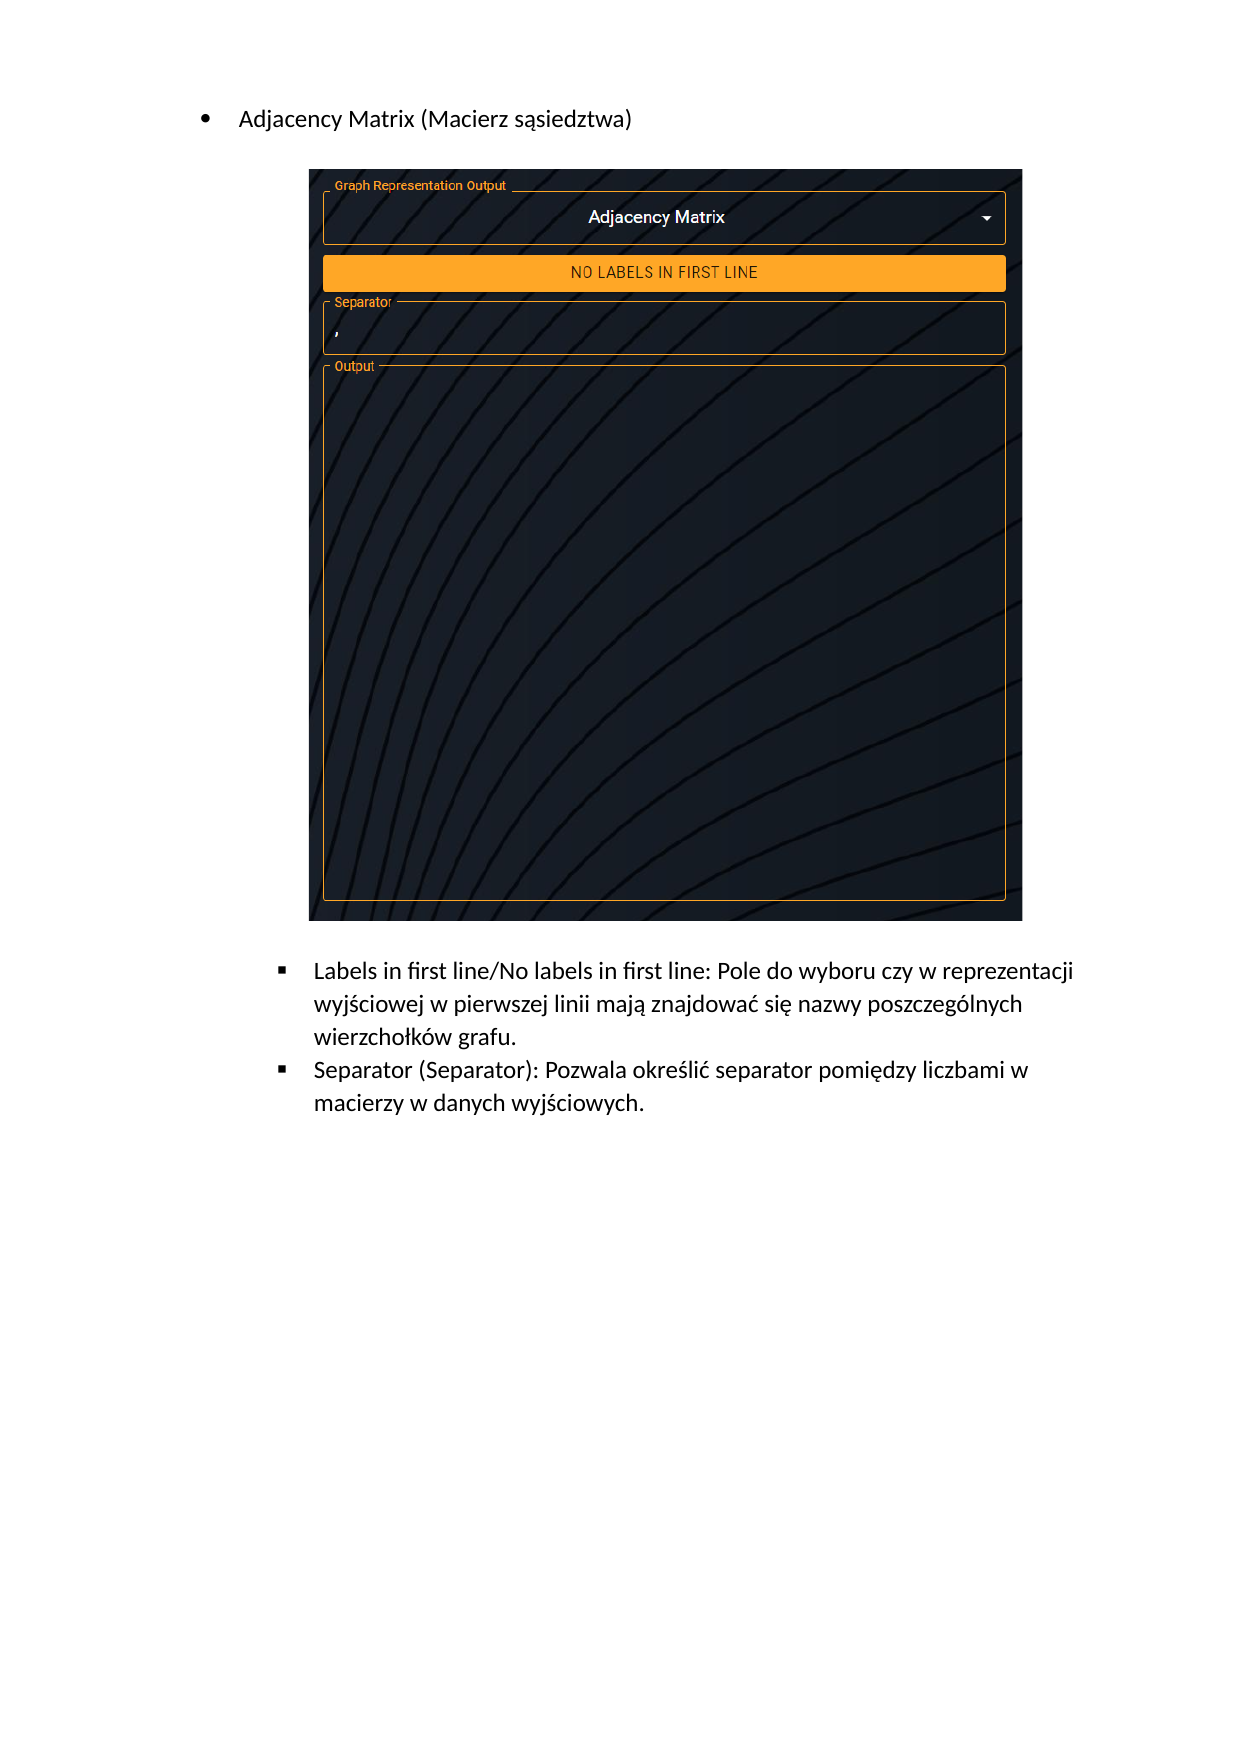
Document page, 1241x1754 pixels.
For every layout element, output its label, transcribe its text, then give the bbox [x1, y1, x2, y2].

picture [308, 169, 1023, 921]
list Separator (Separator): Pozwala określić separator pomiędzy liczbami w macierzy w danych wyjściowych. [276, 1054, 1093, 1117]
list Adjacency Matrix (Macierz sąsiedztwa) [201, 103, 1093, 134]
list Labels in first line/No labels in first line: Pole do wyboru czy w reprezentacji wyjściowej w pierwszej linii mają znajdować się nazwy poszczególnych wierzchołków grafu. [276, 955, 1093, 1052]
